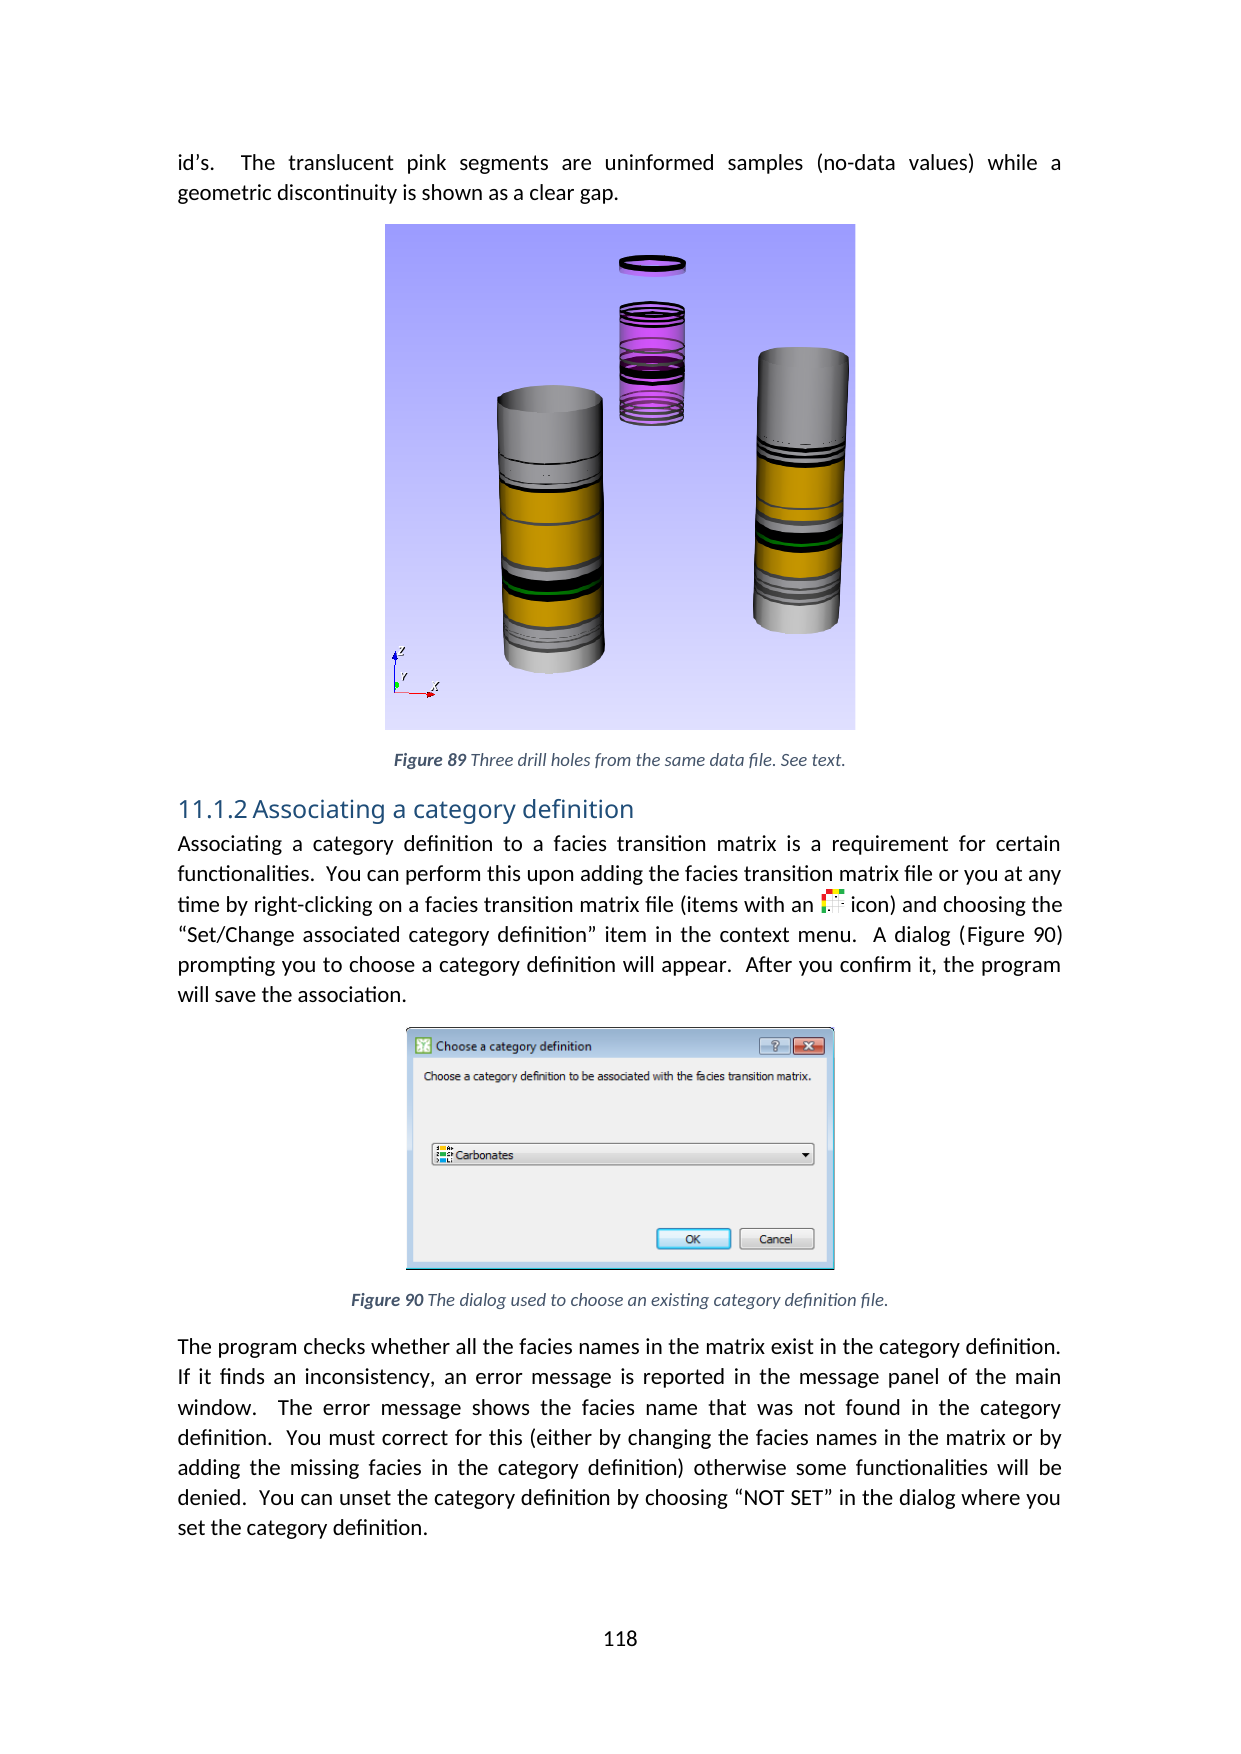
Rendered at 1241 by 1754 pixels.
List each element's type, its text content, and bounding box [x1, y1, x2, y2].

picture [406, 1027, 835, 1270]
text Figure 89 Three drill holes from the same data file. See text. [177, 748, 1063, 771]
picture [385, 224, 856, 730]
subtitle Associating a category definition [177, 792, 1063, 826]
text Associating a category definition to a facies transition matrix is a requirement for certain functionalities. You can perform this upon adding the facies transition matrix file or you at any time by right-clicking on a facies transition matrix file (items with an icon) and choosing the “Set/Change associated category definition” item in the context menu. A dialog (Figure 90) prompting you to choose a category definition will appear. After you confirm it, the program will save the association. [177, 829, 1063, 1008]
picture [821, 889, 845, 913]
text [177, 148, 1063, 206]
text The program checks whether all the facies names in the matrix exist in the category definition. If it finds an inconsistency, an error message is reported in the message panel of the main window. The error message shows the facies name that was not found in the category definition. You must correct for this (either by changing the facies names in the matrix or by adding the missing facies in the category definition) otherwise some functionalities will be denied. You can unset the category definition by choosing “NOT SET” in the dialog where you set the category definition. [177, 1332, 1063, 1542]
text Figure 90 The dialog used to choose an existing category definition file. [177, 1288, 1063, 1311]
